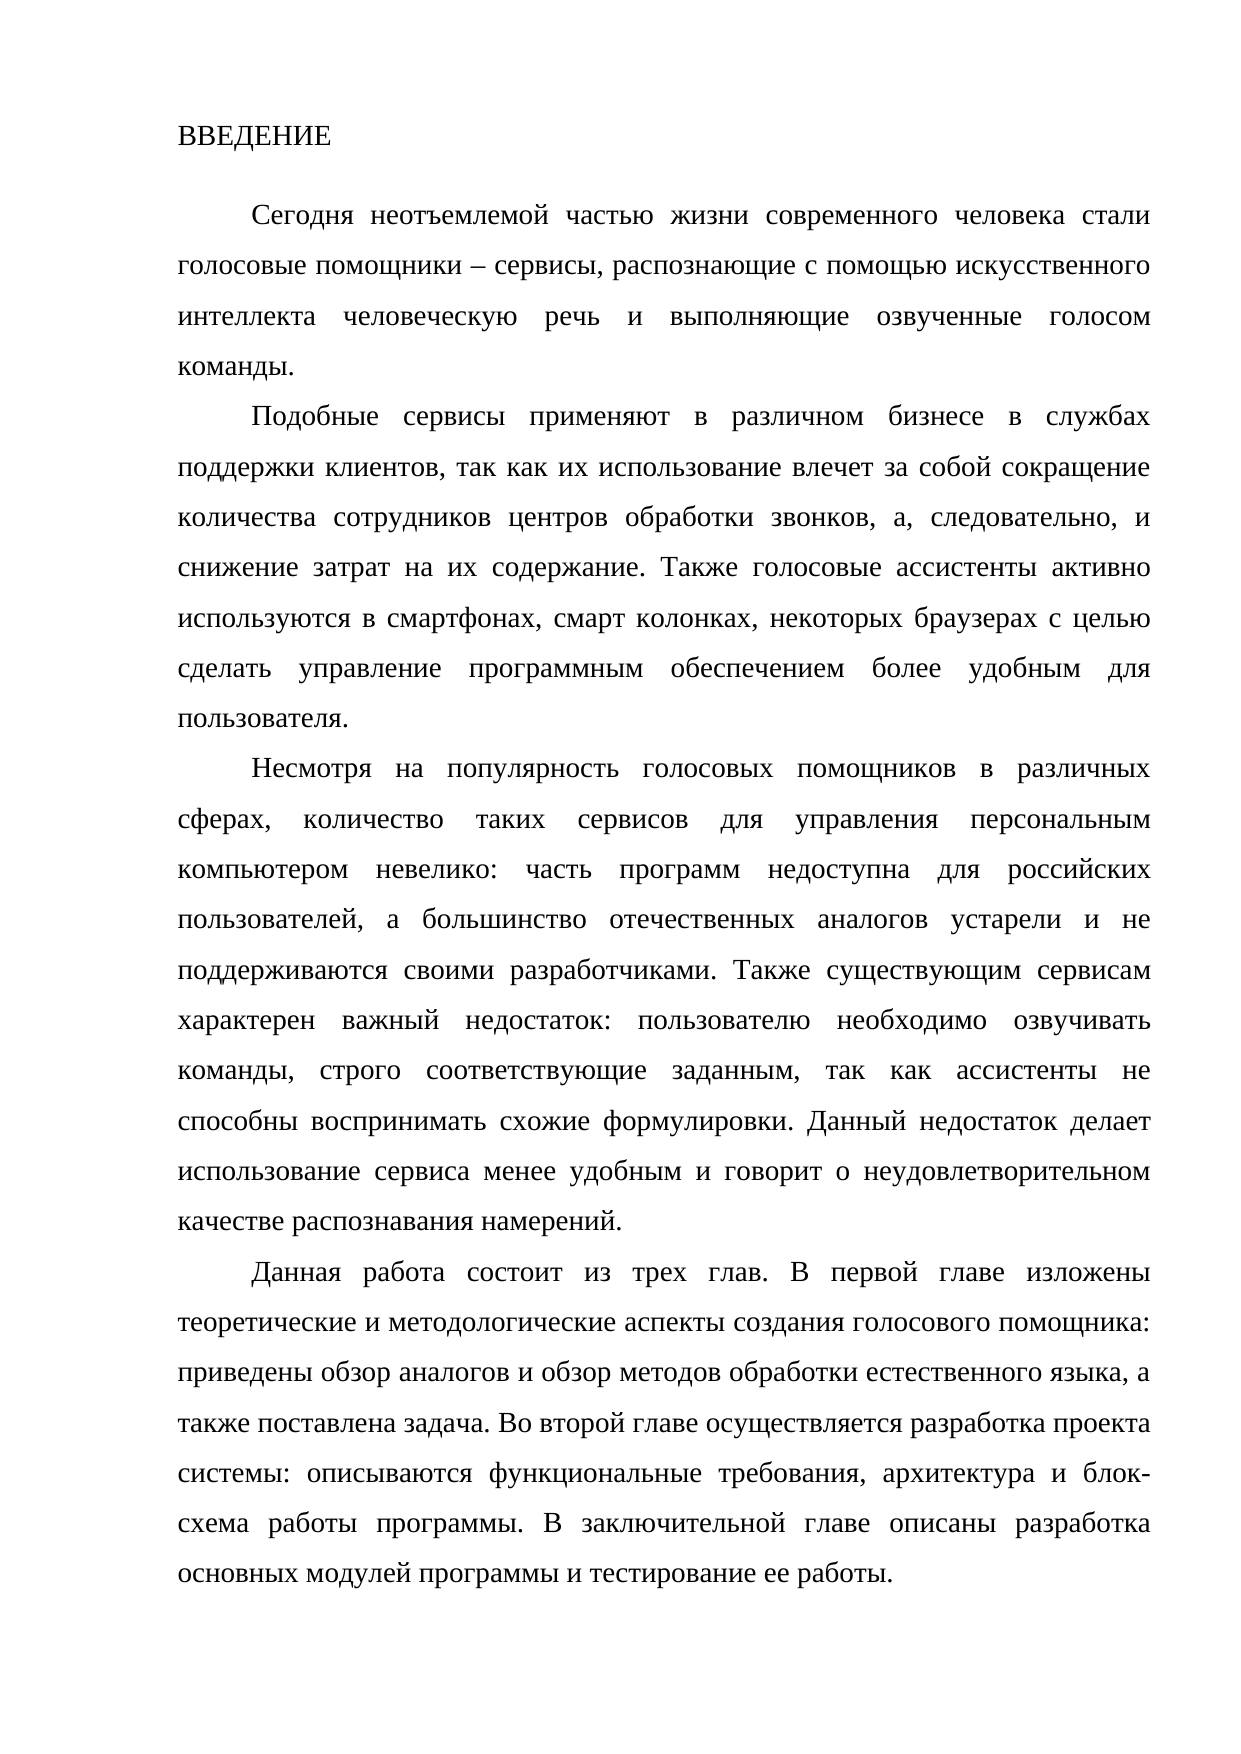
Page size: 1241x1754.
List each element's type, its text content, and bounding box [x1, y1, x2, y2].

text Несмотря на популярность голосовых помощников в различных сферах, количество таких сервисов для управления персональным компьютером невелико: часть программ недоступна для российских пользователей, а большинство отечественных аналогов устарели и не поддерживаются своими разработчиками. Также существующим сервисам характерен важный недостаток: пользователю необходимо озвучивать команды, строго соответствующие заданным, так как ассистенты не способны воспринимать схожие формулировки. Данный недостаток делает использование сервиса менее удобным и говорит о неудовлетворительном качестве распознавания намерений. [177, 751, 1152, 1237]
subtitle ВВЕДЕНИЕ [177, 118, 1152, 152]
text Сегодня неотъемлемой частью жизни современного человека стали голосовые помощники – сервисы, распознающие с помощью искусственного интеллекта человеческую речь и выполняющие озвученные голосом команды. [177, 197, 1152, 382]
text Данная работа состоит из трех глав. В первой главе изложены теоретические и методологические аспекты создания голосового помощника: приведены обзор аналогов и обзор методов обработки естественного языка, а также поставлена задача. Во второй главе осуществляется разработка проекта системы: описываются функциональные требования, архитектура и блок-схема работы программы. В заключительной главе описаны разработка основных модулей программы и тестирование ее работы. [177, 1254, 1152, 1589]
text Подобные сервисы применяют в различном бизнесе в службах поддержки клиентов, так как их использование влечет за собой сокращение количества сотрудников центров обработки звонков, а, следовательно, и снижение затрат на их содержание. Также голосовые ассистенты активно используются в смартфонах, смарт колонках, некоторых браузерах с целью сделать управление программным обеспечением более удобным для пользователя. [177, 398, 1152, 734]
